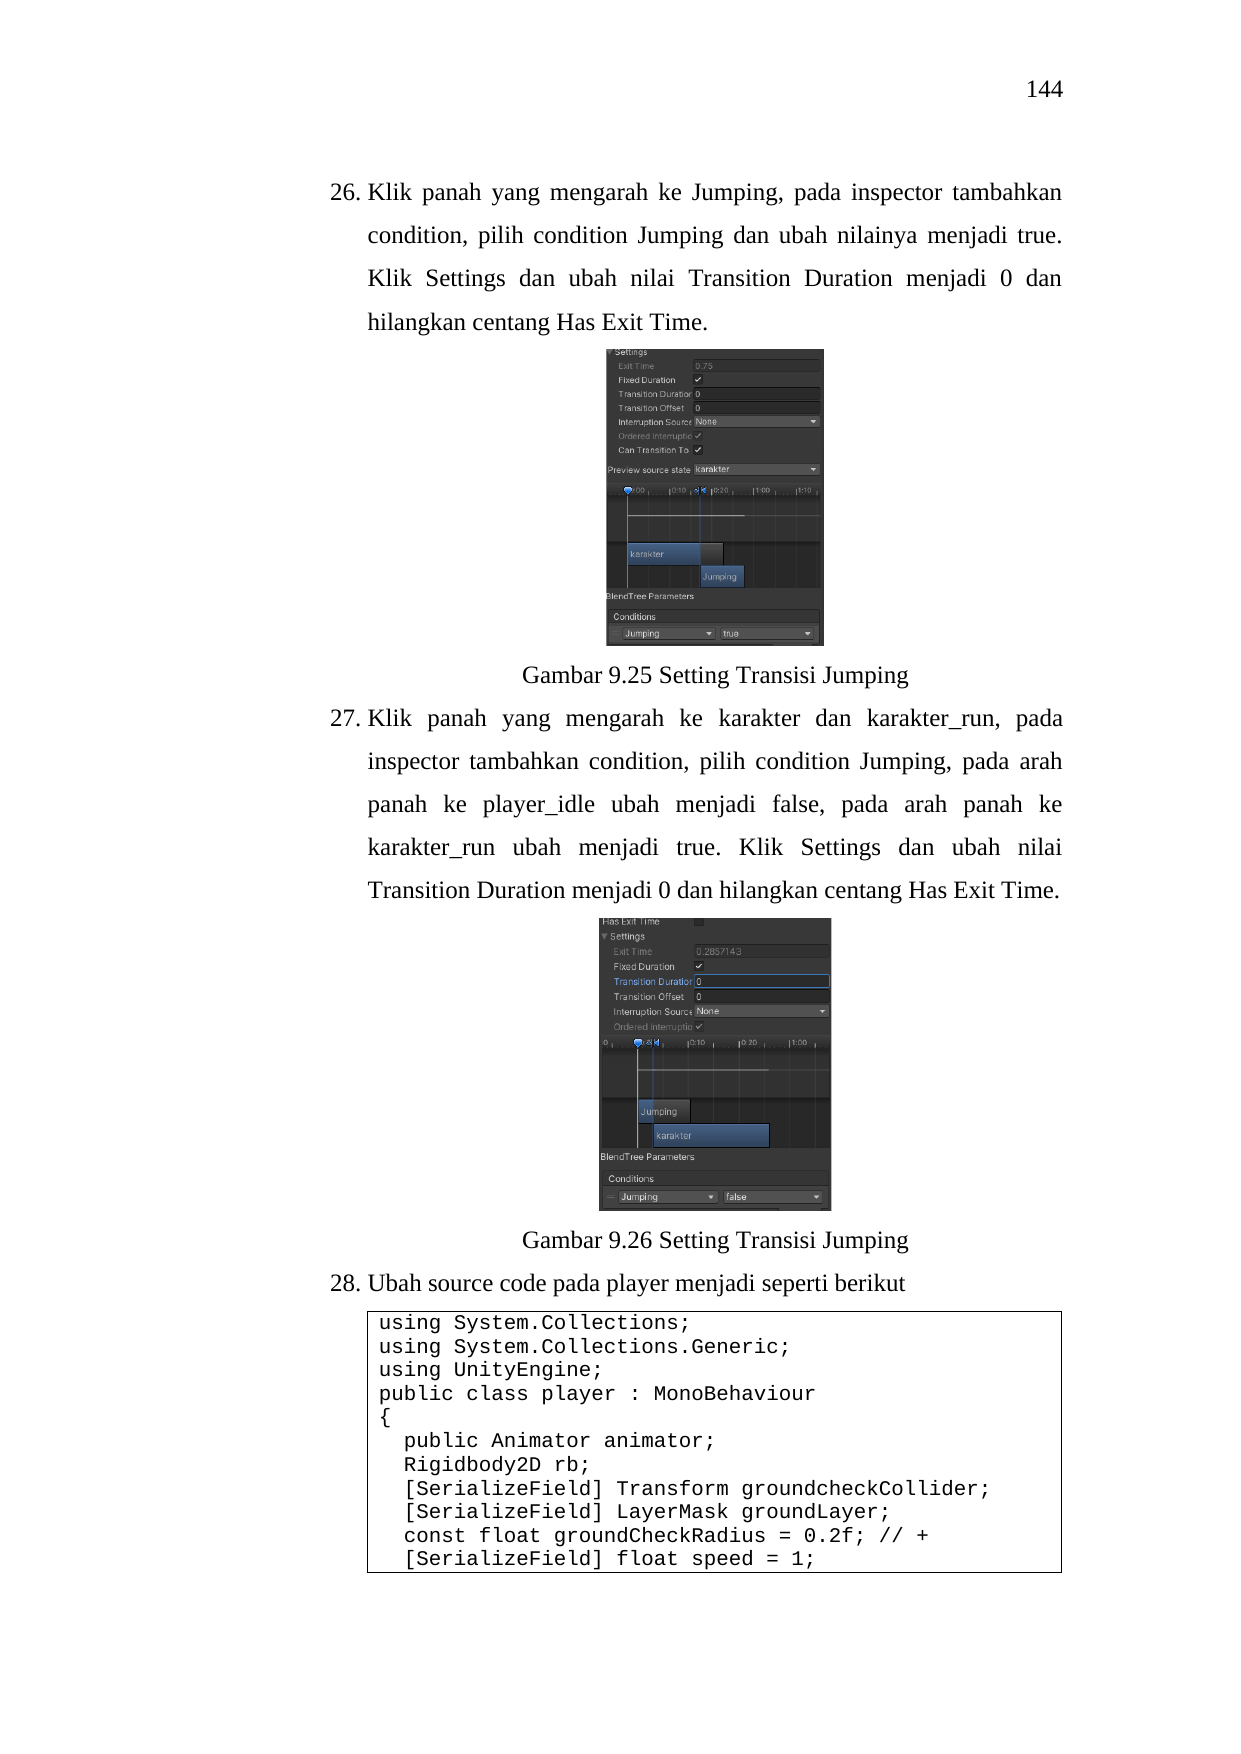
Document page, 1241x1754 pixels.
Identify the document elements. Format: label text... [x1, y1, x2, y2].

picture [599, 918, 832, 1211]
subtitle Setting Transisi Jumping [367, 660, 1063, 689]
picture [606, 349, 824, 646]
subtitle Setting Transisi Jumping [367, 1225, 1063, 1253]
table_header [368, 1312, 1061, 1572]
list Klik panah yang mengarah ke karakter dan karakter_run, pada inspector tambahkan condition, pilih condition Jumping, pada arah panah ke player_idle ubah menjadi false, pada arah panah ke karakter_run ubah menjadi true. Klik Settings dan ubah nilai Transition Duration menjadi 0 dan hilangkan centang Has Exit Time. [330, 703, 1063, 904]
list Klik panah yang mengarah ke Jumping, pada inspector tambahkan condition, pilih condition Jumping dan ubah nilainya menjadi true. Klik Settings dan ubah nilai Transition Duration menjadi 0 dan hilangkan centang Has Exit Time. [330, 177, 1063, 335]
list Ubah source code pada player menjadi seperti berikut [330, 1268, 1063, 1297]
